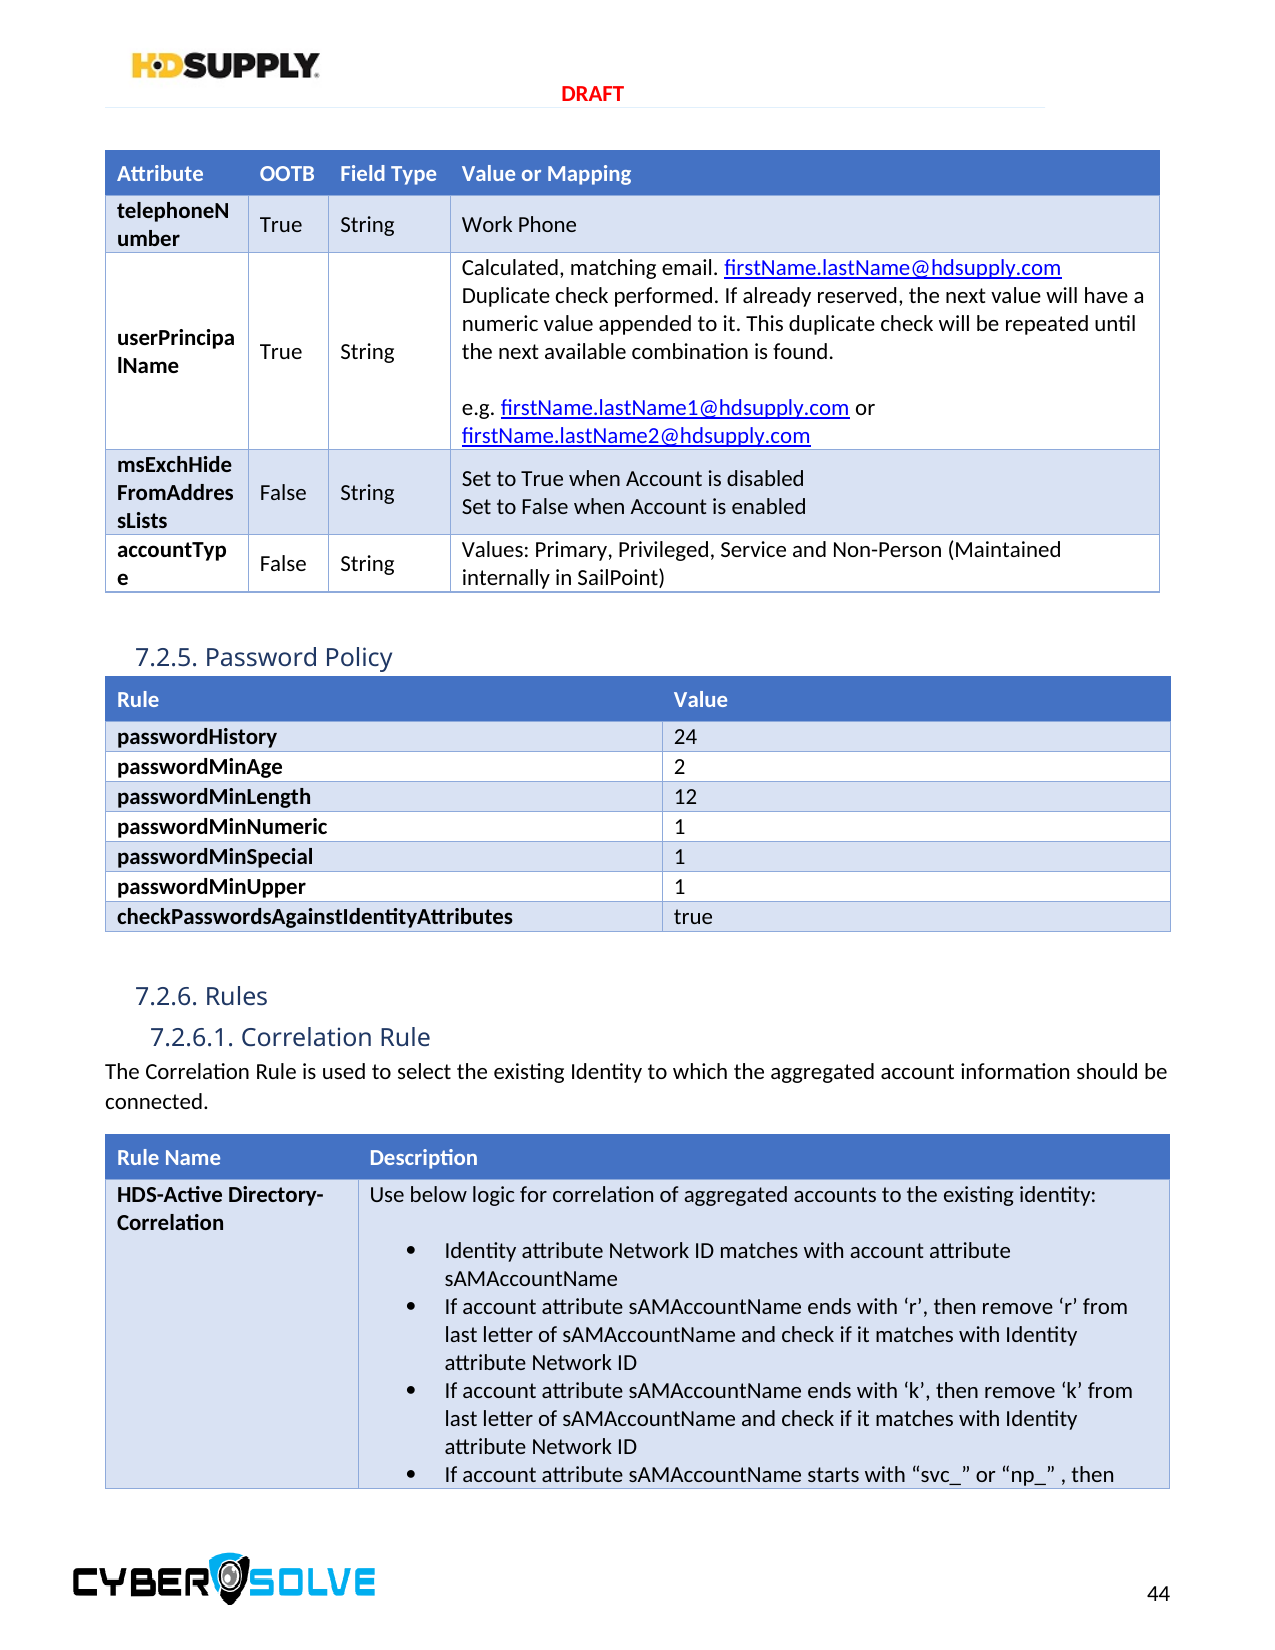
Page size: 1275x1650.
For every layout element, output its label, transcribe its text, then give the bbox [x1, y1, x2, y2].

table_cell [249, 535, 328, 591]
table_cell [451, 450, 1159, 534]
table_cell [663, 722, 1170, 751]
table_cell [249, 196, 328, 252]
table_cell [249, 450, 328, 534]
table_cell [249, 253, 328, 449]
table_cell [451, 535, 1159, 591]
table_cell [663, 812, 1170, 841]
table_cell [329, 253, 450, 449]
text The Correlation Rule is used to select the existing Identity to which the aggregated account information should be connected. [105, 1057, 1170, 1115]
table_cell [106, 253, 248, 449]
table_header OOTB [249, 151, 328, 195]
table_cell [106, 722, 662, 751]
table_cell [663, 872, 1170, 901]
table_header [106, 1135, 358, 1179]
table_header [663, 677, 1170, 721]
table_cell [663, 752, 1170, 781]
table_header Field Type [329, 151, 450, 195]
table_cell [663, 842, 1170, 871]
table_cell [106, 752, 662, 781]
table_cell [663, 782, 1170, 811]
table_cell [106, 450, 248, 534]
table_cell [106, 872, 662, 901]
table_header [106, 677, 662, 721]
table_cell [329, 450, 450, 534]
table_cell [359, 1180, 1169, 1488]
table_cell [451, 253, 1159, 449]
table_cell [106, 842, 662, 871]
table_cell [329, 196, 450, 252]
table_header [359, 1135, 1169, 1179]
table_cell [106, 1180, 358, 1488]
subtitle Correlation Rule [150, 1020, 1170, 1054]
subtitle Rules [135, 979, 1170, 1013]
subtitle Password Policy [135, 639, 1170, 673]
table_header Attribute [106, 151, 248, 195]
table_header Value or Mapping [451, 151, 1159, 195]
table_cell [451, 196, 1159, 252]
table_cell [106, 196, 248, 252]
picture [110, 30, 344, 102]
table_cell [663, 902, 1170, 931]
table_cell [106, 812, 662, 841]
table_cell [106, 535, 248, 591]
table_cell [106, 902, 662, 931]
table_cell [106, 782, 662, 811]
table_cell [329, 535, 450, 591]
